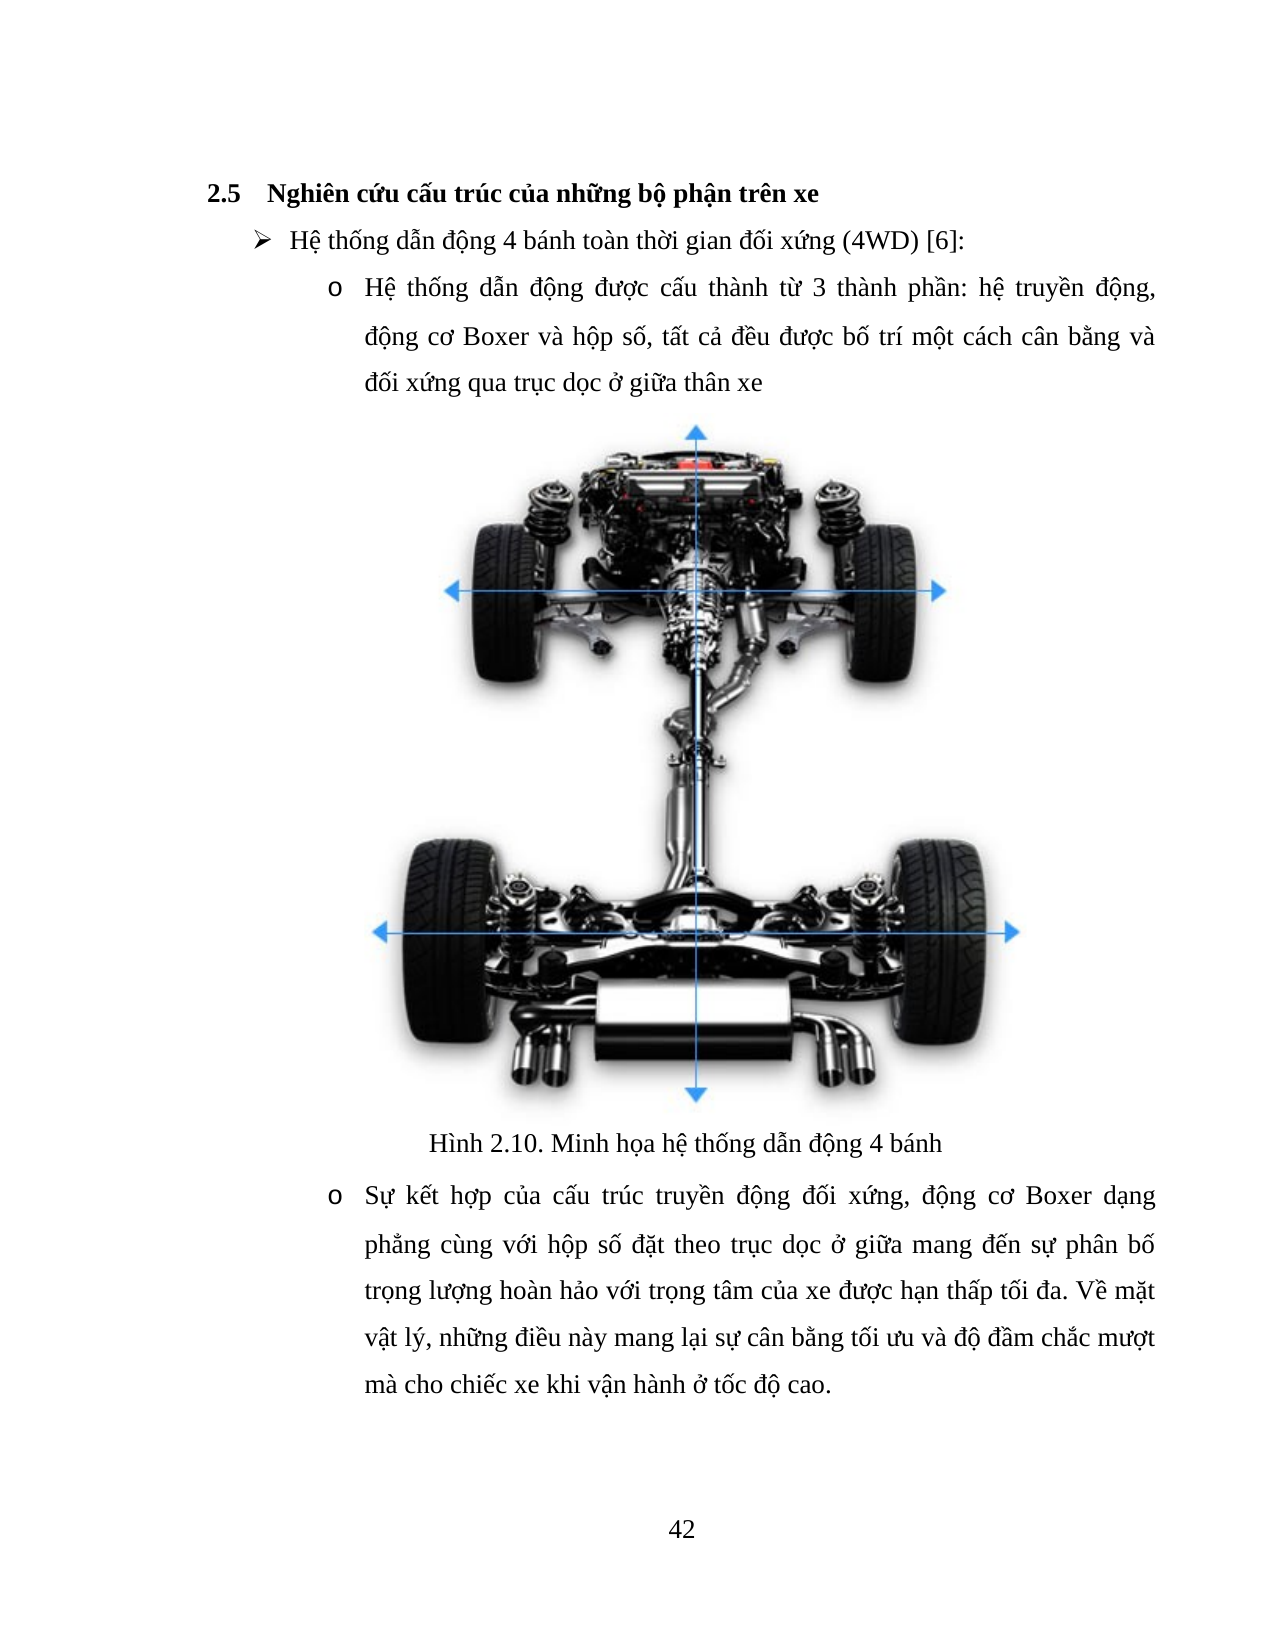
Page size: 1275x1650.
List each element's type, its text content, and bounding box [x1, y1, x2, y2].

list Hệ thống dẫn động được cấu thành từ 3 thành phần: hệ truyền động, động cơ Boxer và hộp số, tất cả đều được bố trí một cách cân bằng và đối xứng qua trục dọc ở giữa thân xe [327, 271, 1157, 397]
subtitle Nghiên cứu cấu trúc của những bộ phận trên xe [207, 177, 1157, 208]
list Hệ thống dẫn động 4 bánh toàn thời gian đối xứng (4WD) : [252, 224, 1157, 255]
list Sự kết hợp của cấu trúc truyền động đối xứng, động cơ Boxer dạng phẳng cùng với hộp số đặt theo trục dọc ở giữa mang đến sự phân bố trọng lượng hoàn hảo với trọng tâm của xe được hạn thấp tối đa. Về mặt vật lý, những điều này mang lại sự cân bằng tối ưu và độ đầm chắc mượt mà cho chiếc xe khi vận hành ở tốc độ cao. [327, 1179, 1157, 1399]
picture [364, 413, 1027, 1127]
